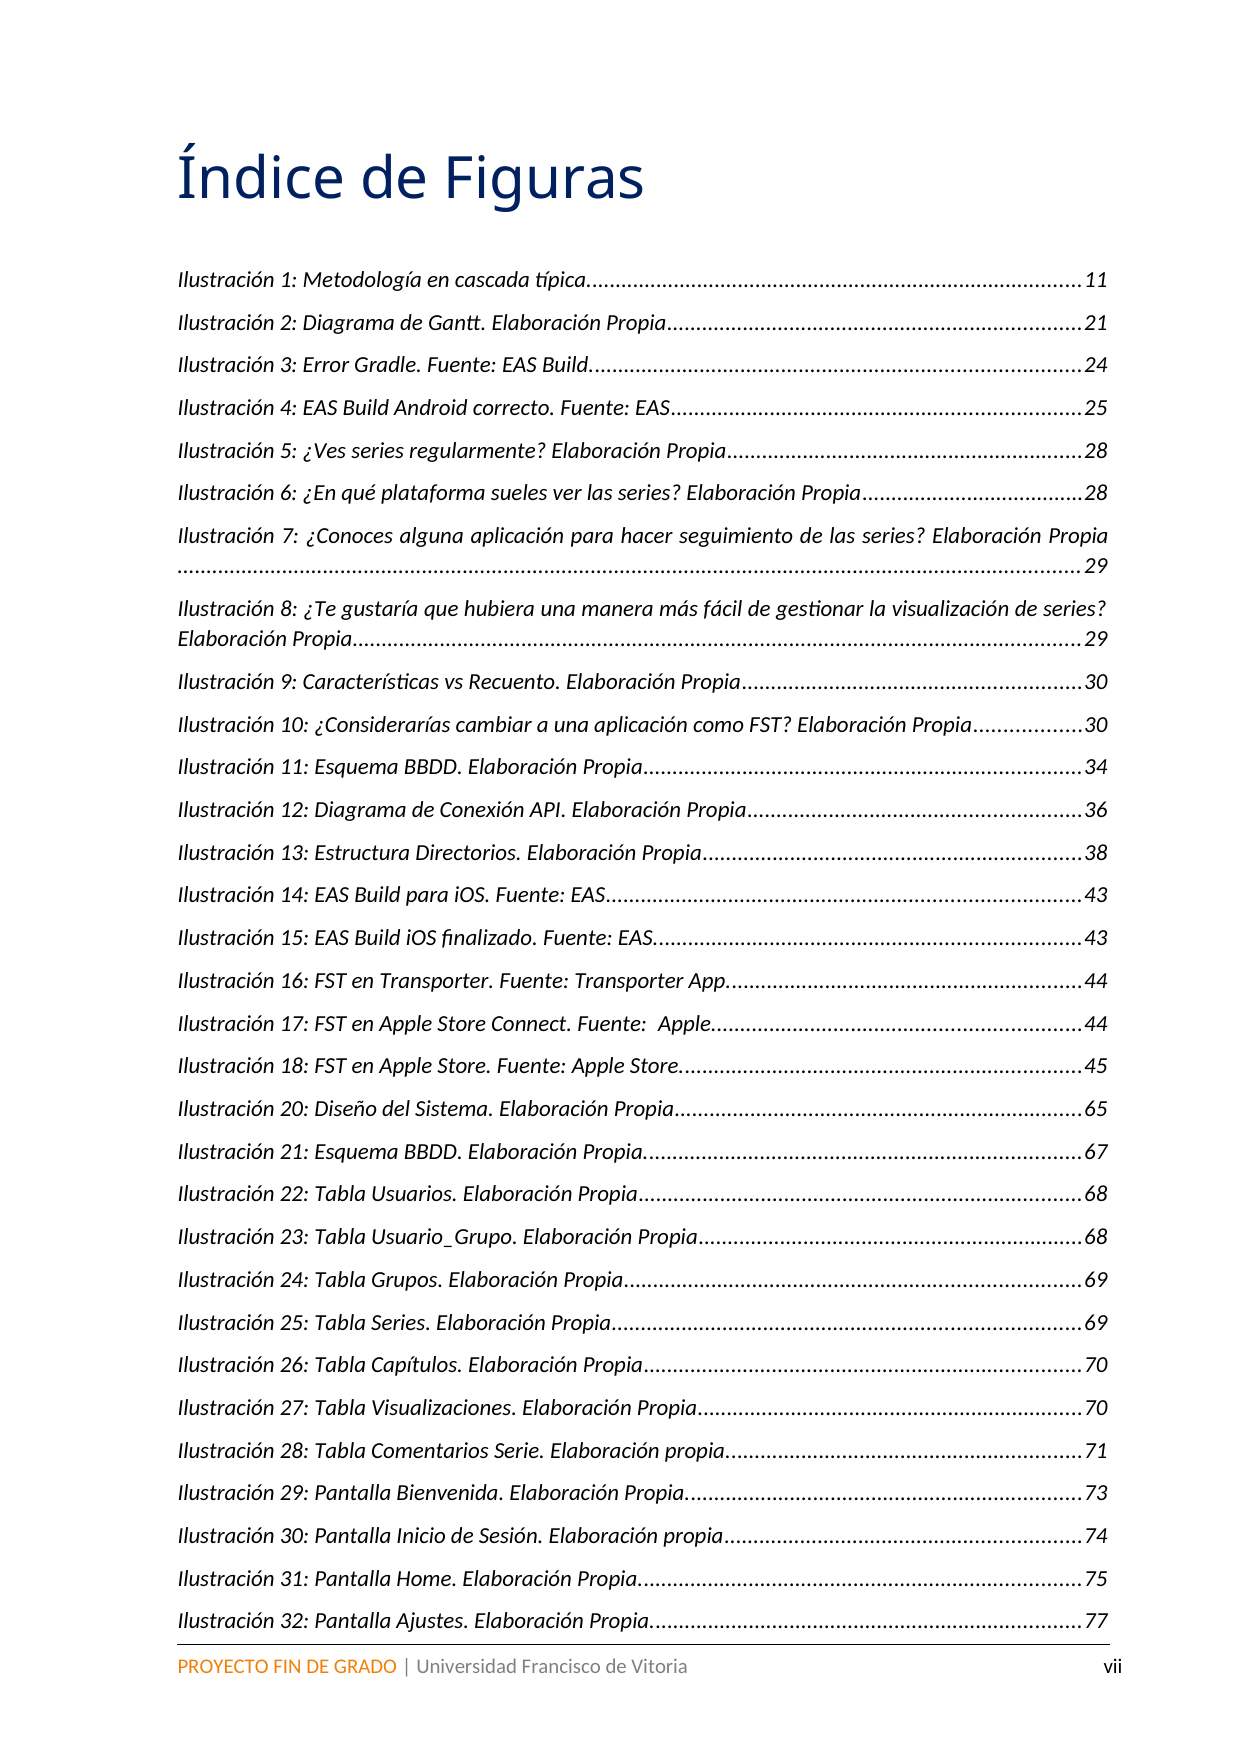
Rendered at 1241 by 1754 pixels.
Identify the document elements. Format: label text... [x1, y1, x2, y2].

text Ilustración 6: ¿En qué plataforma sueles ver las series? Elaboración Propia 28 [177, 478, 1110, 506]
text Ilustración 1: Metodología en cascada típica. 11 [177, 265, 1110, 293]
text Ilustración 27: Tabla Visualizaciones. Elaboración Propia 70 [177, 1393, 1110, 1421]
text Ilustración 30: Pantalla Inicio de Sesión. Elaboración propia 74 [177, 1521, 1110, 1549]
text Ilustración 26: Tabla Capítulos. Elaboración Propia 70 [177, 1350, 1110, 1378]
text Ilustración 8: ¿Te gustaría que hubiera una manera más fácil de gestionar la visualización de series? Elaboración Propia 29 [177, 594, 1110, 652]
text Ilustración 4: EAS Build Android correcto. Fuente: EAS 25 [177, 393, 1110, 421]
text Ilustración 11: Esquema BBDD. Elaboración Propia 34 [177, 752, 1110, 780]
text Ilustración 29: Pantalla Bienvenida. Elaboración Propia. 73 [177, 1478, 1110, 1506]
text Ilustración 32: Pantalla Ajustes. Elaboración Propia. 77 [177, 1607, 1110, 1634]
text Ilustración 3: Error Gradle. Fuente: EAS Build. 24 [177, 350, 1110, 378]
text Ilustración 18: FST en Apple Store. Fuente: Apple Store. 45 [177, 1051, 1110, 1079]
text Ilustración 17: FST en Apple Store Connect. Fuente: Apple. 44 [177, 1009, 1110, 1037]
text Ilustración 7: ¿Conoces alguna aplicación para hacer seguimiento de las series? Elaboración Propia 29 [177, 521, 1110, 579]
text Ilustración 10: ¿Considerarías cambiar a una aplicación como FST? Elaboración Propia 30 [177, 710, 1110, 738]
text Ilustración 16: FST en Transporter. Fuente: Transporter App. 44 [177, 966, 1110, 994]
text Ilustración 15: EAS Build iOS finalizado. Fuente: EAS. 43 [177, 923, 1110, 951]
text Ilustración 13: Estructura Directorios. Elaboración Propia 38 [177, 838, 1110, 866]
text Ilustración 2: Diagrama de Gantt. Elaboración Propia 21 [177, 308, 1110, 336]
text Ilustración 31: Pantalla Home. Elaboración Propia. 75 [177, 1564, 1110, 1592]
title Índice de Figuras [177, 136, 1110, 215]
text Ilustración 20: Diseño del Sistema. Elaboración Propia 65 [177, 1094, 1110, 1122]
text Ilustración 28: Tabla Comentarios Serie. Elaboración propia. 71 [177, 1436, 1110, 1464]
text Ilustración 9: Características vs Recuento. Elaboración Propia 30 [177, 667, 1110, 695]
text Ilustración 21: Esquema BBDD. Elaboración Propia. 67 [177, 1137, 1110, 1165]
text Ilustración 23: Tabla Usuario_Grupo. Elaboración Propia 68 [177, 1222, 1110, 1250]
text Ilustración 5: ¿Ves series regularmente? Elaboración Propia 28 [177, 436, 1110, 464]
text Ilustración 22: Tabla Usuarios. Elaboración Propia 68 [177, 1179, 1110, 1207]
text Ilustración 12: Diagrama de Conexión API. Elaboración Propia 36 [177, 795, 1110, 823]
text Ilustración 25: Tabla Series. Elaboración Propia 69 [177, 1308, 1110, 1336]
text Ilustración 24: Tabla Grupos. Elaboración Propia 69 [177, 1265, 1110, 1293]
text Ilustración 14: EAS Build para iOS. Fuente: EAS 43 [177, 881, 1110, 908]
